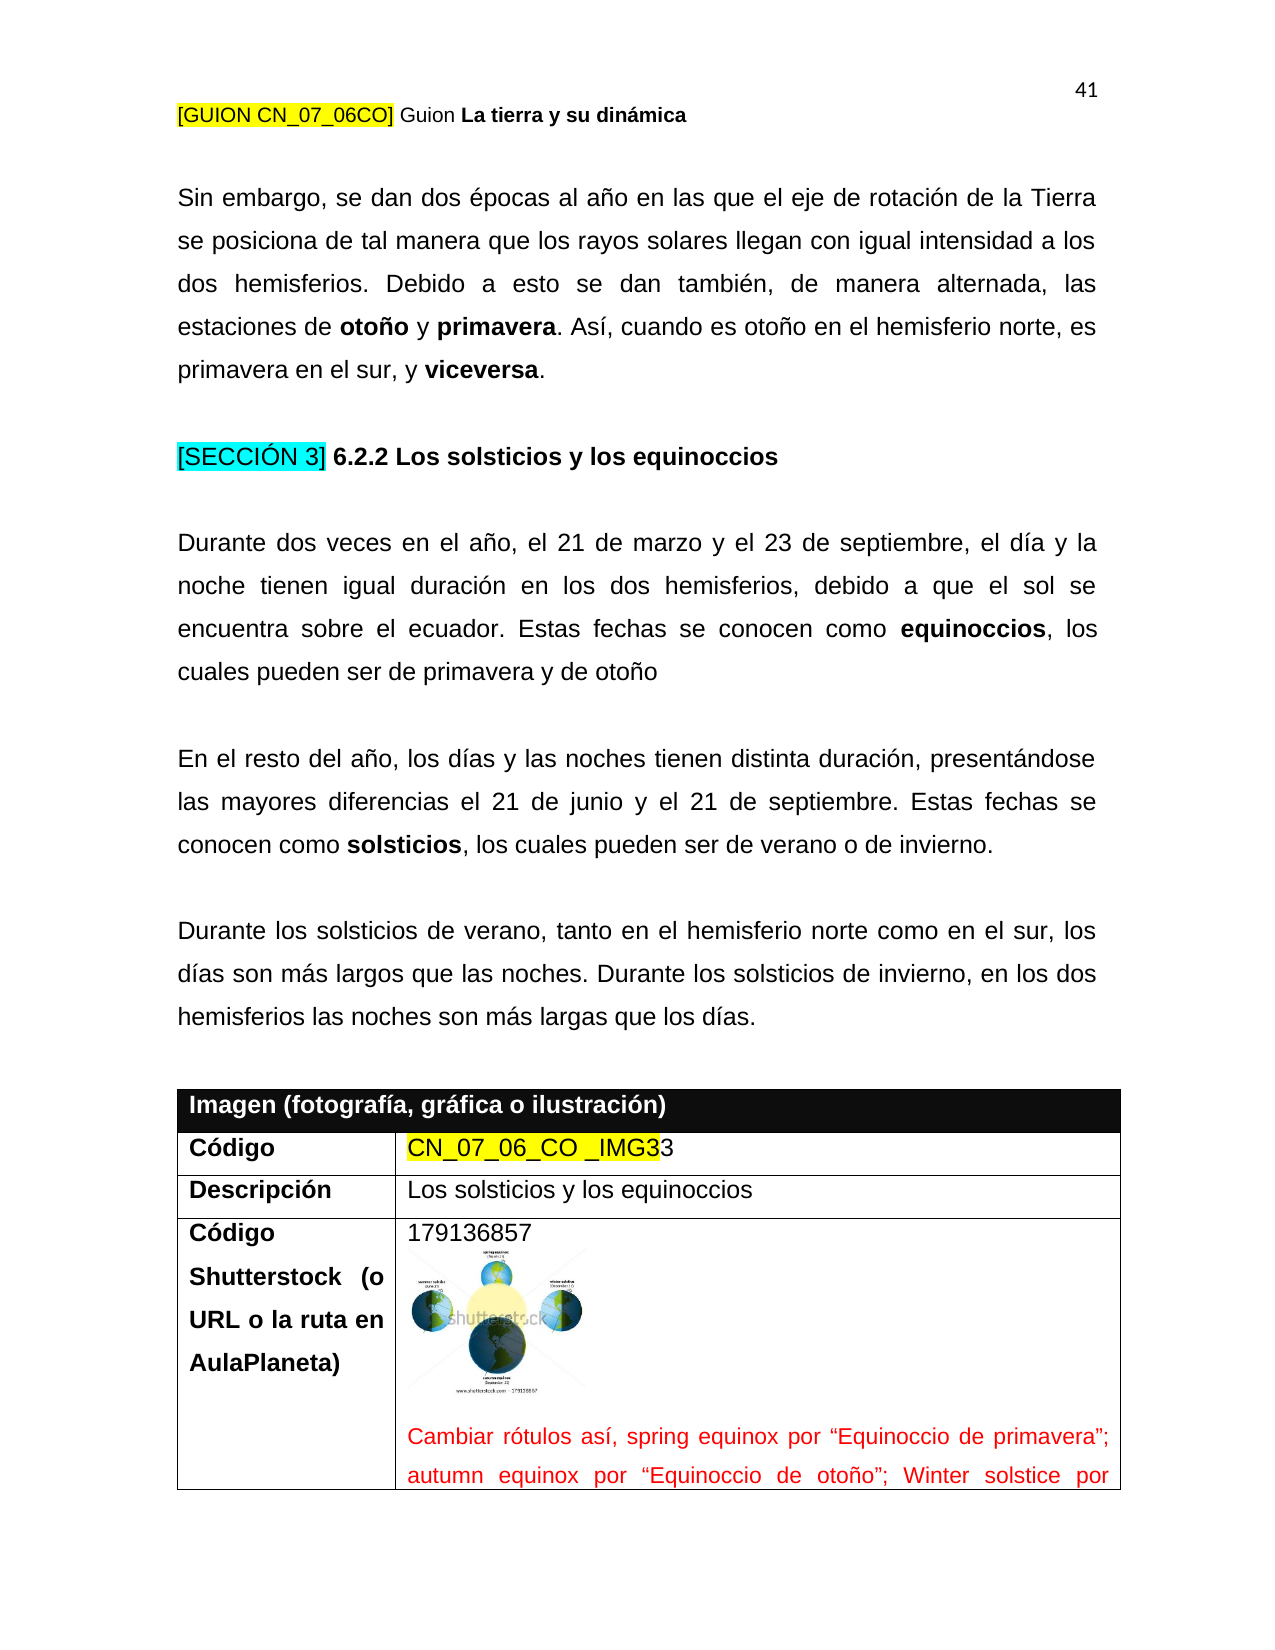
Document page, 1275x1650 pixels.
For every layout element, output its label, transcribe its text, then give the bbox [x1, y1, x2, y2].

text Sin embargo, se dan dos épocas al año en las que el eje de rotación de la Tierra se posiciona de tal manera que los rayos solares llegan con igual intensidad a los dos hemisferios. Debido a esto se dan también, de manera alternada, las estaciones de otoño y primavera. Así, cuando es otoño en el hemisferio norte, es primavera en el sur, y viceversa. [177, 183, 1098, 384]
table_cell Código [178, 1133, 395, 1174]
picture [407, 1247, 587, 1395]
table_cell Los solsticios y los equinoccios [396, 1176, 1120, 1217]
table_header Imagen (fotografía, gráfica o ilustración) [178, 1090, 1120, 1132]
text Durante dos veces en el año, el 21 de marzo y el 23 de septiembre, el día y la noche tienen igual duración en los dos hemisferios, debido a que el sol se encuentra sobre el ecuador. Estas fechas se conocen como equinoccios, los cuales pueden ser de primavera y de otoño [177, 528, 1098, 686]
text [SECCIÓN 3] 6.2.2 Los solsticios y los equinoccios [326, 442, 1098, 471]
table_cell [178, 1219, 395, 1489]
table_cell CN_07_06_CO _IMG33 [396, 1133, 1120, 1174]
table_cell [396, 1219, 1120, 1489]
table_cell Descripción [178, 1176, 395, 1217]
text Durante los solsticios de verano, tanto en el hemisferio norte como en el sur, los días son más largos que las noches. Durante los solsticios de invierno, en los dos hemisferios las noches son más largas que los días. [177, 916, 1098, 1031]
text En el resto del año, los días y las noches tienen distinta duración, presentándose las mayores diferencias el 21 de junio y el 21 de septiembre. Estas fechas se conocen como solsticios, los cuales pueden ser de verano o de invierno. [177, 744, 1098, 859]
